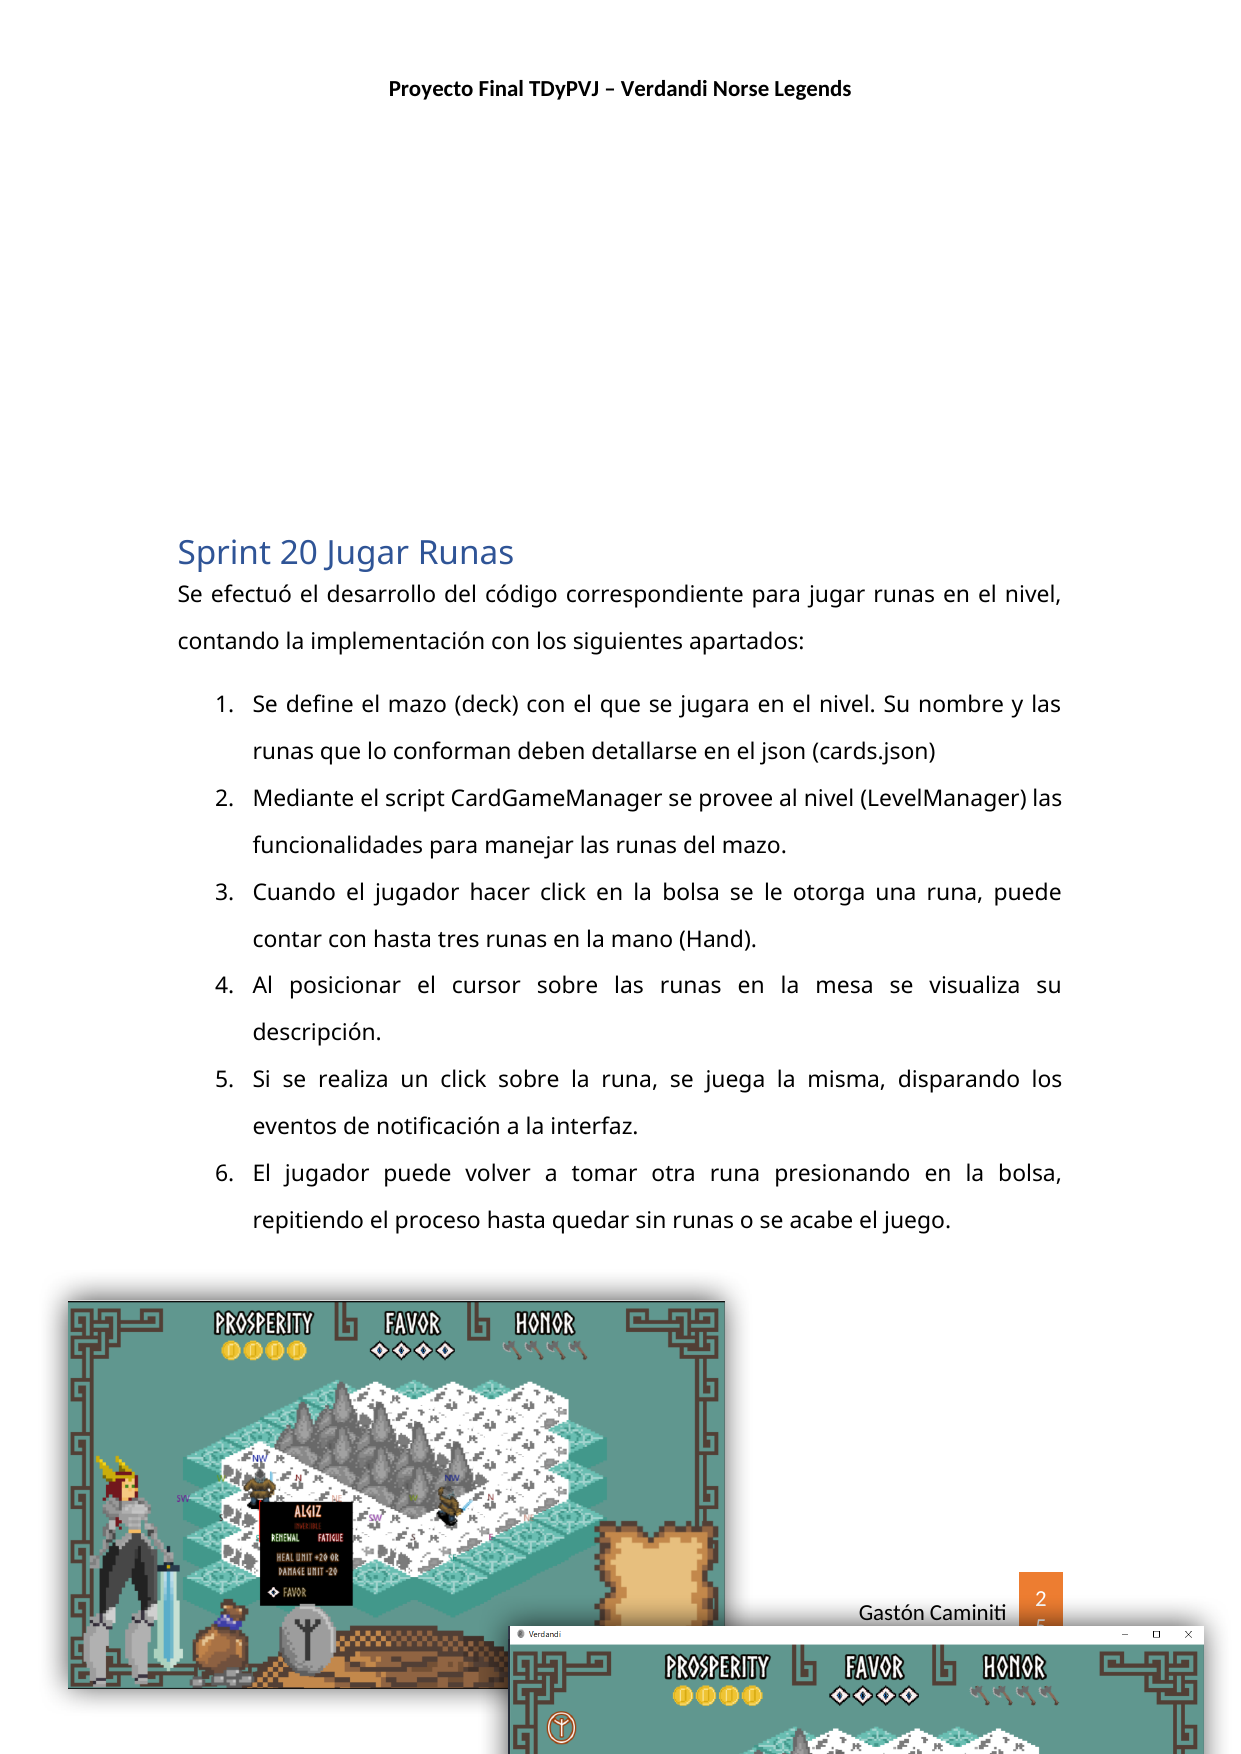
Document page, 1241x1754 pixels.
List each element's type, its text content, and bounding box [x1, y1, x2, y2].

text Se efectuó el desarrollo del código correspondiente para jugar runas en el nivel, contando la implementación con los siguientes apartados: [177, 578, 1063, 656]
list El jugador puede volver a tomar otra runa presionando en la bolsa, repitiendo el proceso hasta quedar sin runas o se acabe el juego. [215, 1157, 1063, 1235]
list Se define el mazo (deck) con el que se jugara en el nivel. Su nombre y las runas que lo conforman deben detallarse en el json (cards.json) [215, 688, 1063, 766]
list Cuando el jugador hacer click en la bolsa se le otorga una runa, puede contar con hasta tres runas en la mano (Hand). [215, 876, 1063, 954]
picture [68, 1300, 1204, 1754]
list Si se realiza un click sobre la runa, se juega la misma, disparando los eventos de notificación a la interfaz. [215, 1063, 1063, 1141]
list Al posicionar el cursor sobre las runas en la mesa se visualiza su descripción. [215, 969, 1063, 1048]
subtitle Sprint 20 Jugar Runas [177, 529, 1063, 574]
list Mediante el script CardGameManager se provee al nivel (LevelManager) las funcionalidades para manejar las runas del mazo. [215, 782, 1063, 860]
